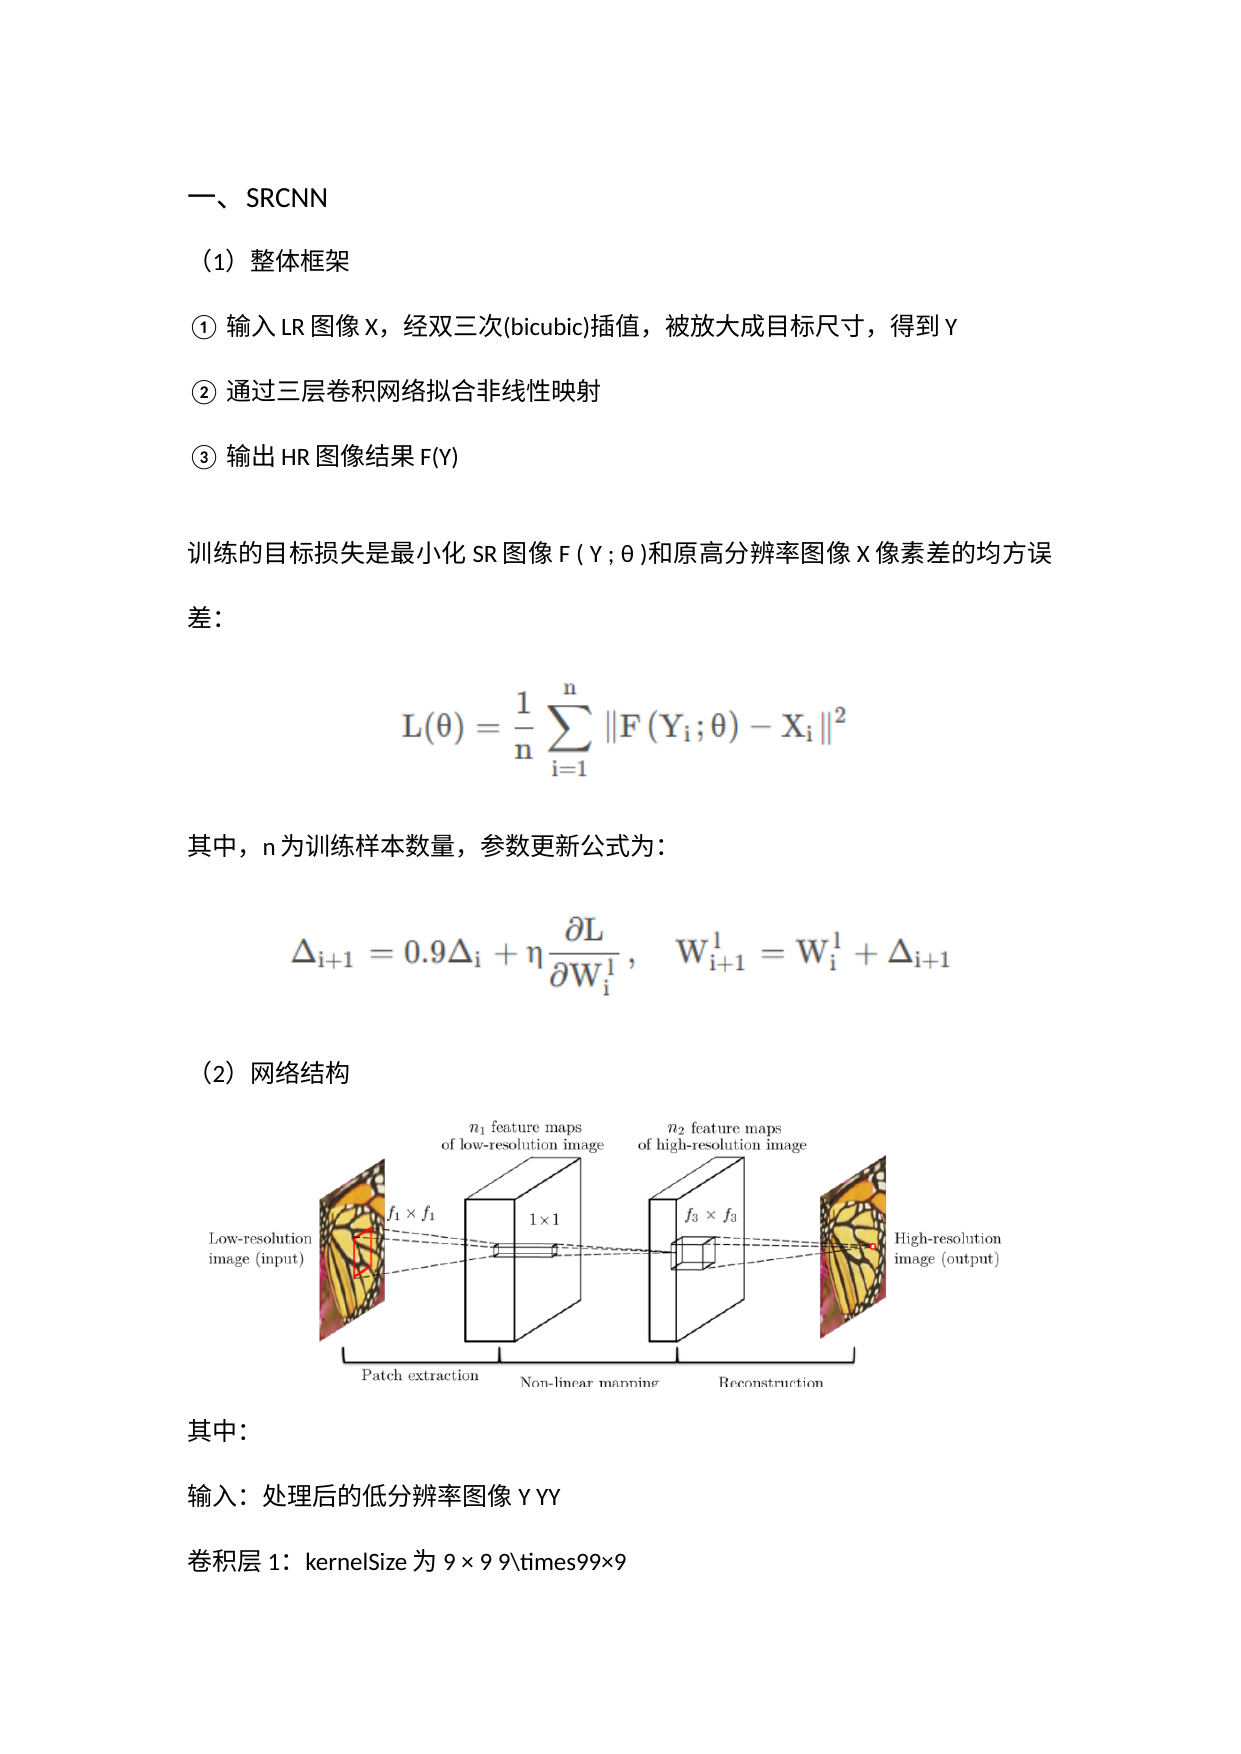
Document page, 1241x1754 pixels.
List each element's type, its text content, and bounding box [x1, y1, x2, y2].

picture [187, 1104, 1052, 1387]
picture [241, 877, 999, 1021]
text 卷积层1：kernelSize为 9 × 9 9\times99×9 [187, 1527, 1053, 1592]
text ②通过三层卷积网络拟合非线性映射 [187, 357, 1053, 422]
text 输入：处理后的低分辨率图像 Y YY [187, 1462, 1053, 1527]
picture [349, 649, 891, 800]
text ①输入LR图像X，经双三次(bicubic)插值，被放大成目标尺寸，得到Y [187, 292, 1053, 357]
text （1）整体框架 [187, 227, 1053, 292]
text 一、SRCNN [187, 162, 1053, 227]
text 其中，n为训练样本数量，参数更新公式为： [187, 812, 1053, 877]
text 其中： [187, 1397, 1053, 1462]
text 训练的目标损失是最小化SR图像F ( Y ; θ )和原高分辨率图像X像素差的均方误差： [187, 519, 1053, 649]
text （2）网络结构 [187, 1039, 1053, 1104]
text ③输出HR图像结果F(Y) [187, 422, 1053, 487]
